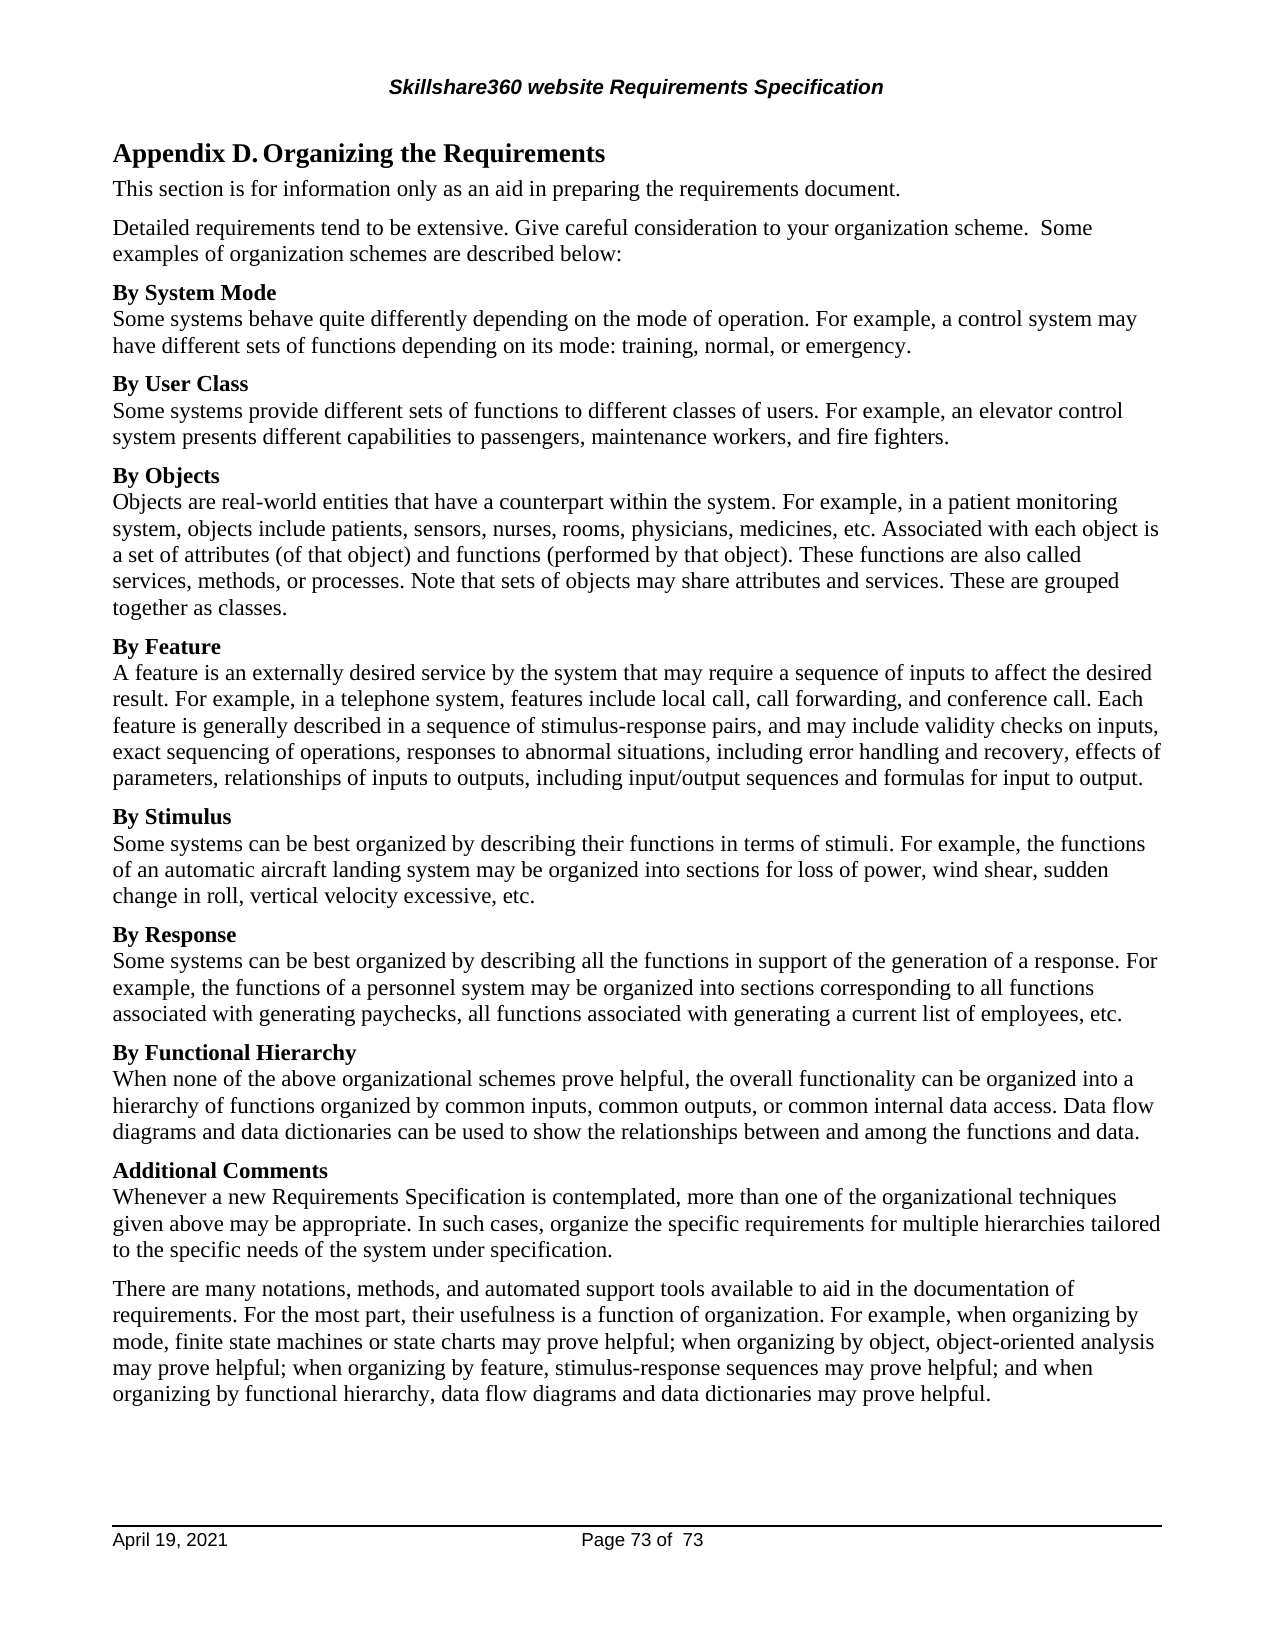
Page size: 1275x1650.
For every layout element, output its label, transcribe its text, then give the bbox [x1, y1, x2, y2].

text Some systems provide different sets of functions to different classes of users. For example, an elevator control system presents different capabilities to passengers, maintenance workers, and fire fighters. [112, 397, 1162, 449]
text By Objects [112, 462, 1162, 488]
text Some systems behave quite differently depending on the mode of operation. For example, a control system may have different sets of functions depending on its mode: training, normal, or emergency. [112, 305, 1162, 358]
text Additional Comments [112, 1157, 1162, 1183]
text When none of the above organizational schemes prove helpful, the overall functionality can be organized into a hierarchy of functions organized by common inputs, common outputs, or common internal data access. Data flow diagrams and data dictionaries can be used to show the relationships between and among the functions and data. [112, 1066, 1162, 1144]
list Organizing the Requirements [112, 137, 1162, 169]
text Objects are real-world entities that have a counterpart within the system. For example, in a patient monitoring system, objects include patients, sensors, nurses, rooms, physicians, medicines, etc. Associated with each object is a set of attributes (of that object) and functions (performed by that object). These functions are also called services, methods, or processes. Note that sets of objects may share attributes and services. These are grouped together as classes. [112, 488, 1162, 620]
text By Functional Hierarchy [112, 1039, 1162, 1066]
text Whenever a new Requirements Specification is contemplated, more than one of the organizational techniques given above may be appropriate. In such cases, organize the specific requirements for multiple hierarchies tailored to the specific needs of the system under specification. [112, 1183, 1162, 1262]
text Some systems can be best organized by describing their functions in terms of stimuli. For example, the functions of an automatic aircraft landing system may be organized into sections for loss of power, wind shear, sudden change in roll, vertical velocity excessive, etc. [112, 830, 1162, 909]
text A feature is an externally desired service by the system that may require a sequence of inputs to affect the desired result. For example, in a telephone system, features include local call, call forwarding, and conference call. Each feature is generally described in a sequence of stimulus-response pairs, and may include validity checks on inputs, exact sequencing of operations, responses to abnormal situations, including error handling and recovery, effects of parameters, relationships of inputs to outputs, including input/output sequences and formulas for input to output. [112, 659, 1162, 791]
text By User Class [112, 371, 1162, 397]
text There are many notations, methods, and automated support tools available to aid in the documentation of requirements. For the most part, their usefulness is a function of organization. For example, when organizing by mode, finite state machines or state charts may prove helpful; when organizing by object, object-oriented analysis may prove helpful; when organizing by feature, stimulus-response sequences may prove helpful; and when organizing by functional hierarchy, data flow diagrams and data dictionaries may prove helpful. [112, 1275, 1162, 1407]
text Some systems can be best organized by describing all the functions in support of the generation of a response. For example, the functions of a personnel system may be organized into sections corresponding to all functions associated with generating paychecks, all functions associated with generating a current list of employees, etc. [112, 948, 1162, 1027]
text By Feature [112, 633, 1162, 659]
text By System Mode [112, 279, 1162, 305]
text Detailed requirements tend to be extensive. Give careful consideration to your organization scheme. Some examples of organization schemes are described below: [112, 214, 1162, 266]
text This section is for information only as an aid in preparing the requirements document. [112, 175, 1162, 201]
text By Response [112, 921, 1162, 948]
text By Stimulus [112, 803, 1162, 830]
